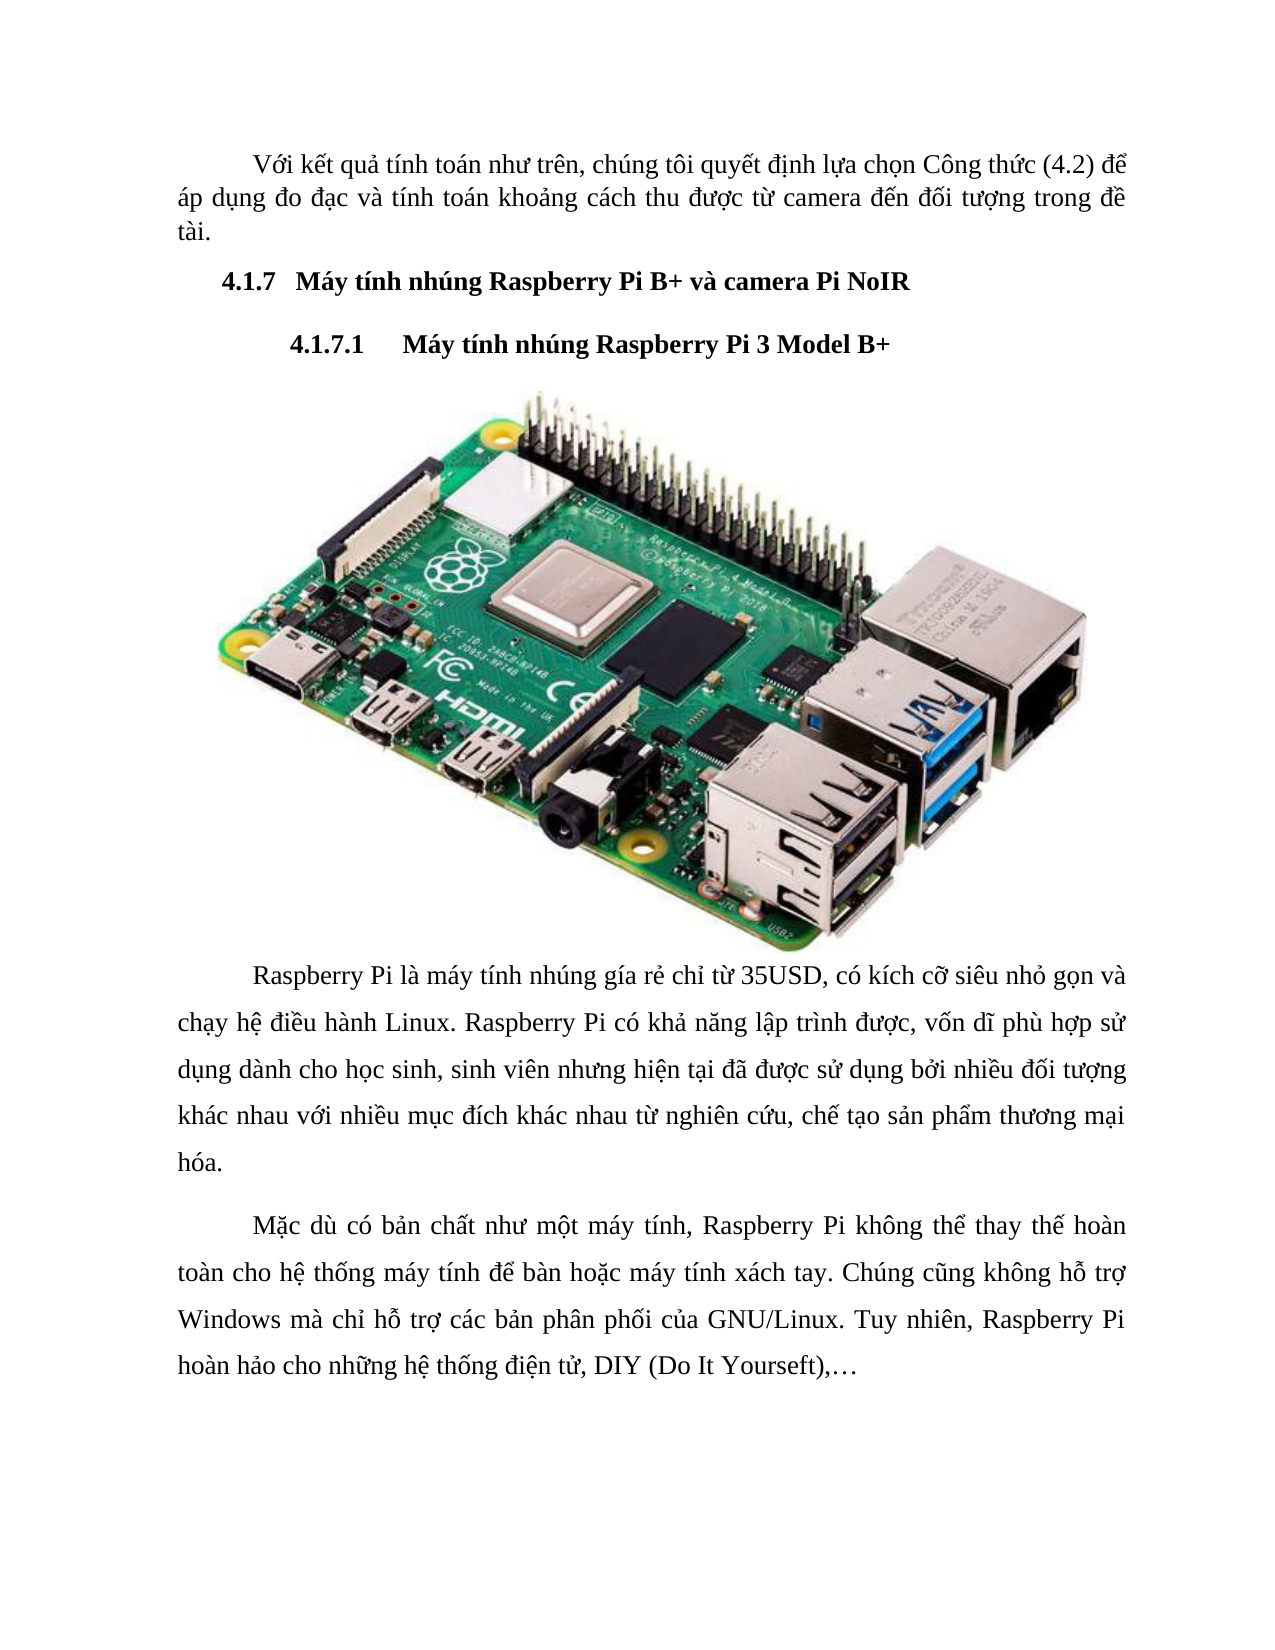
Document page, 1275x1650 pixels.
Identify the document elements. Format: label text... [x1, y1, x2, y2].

text Với kết quả tính toán như trên, chúng tôi quyết định lựa chọn Công thức (4.2) để áp dụng đo đạc và tính toán khoảng cách thu được từ camera đến đối tượng trong đề tài. [177, 148, 1127, 246]
subtitle Máy tính nhúng Raspberry Pi 3 Model B+ [290, 328, 1127, 359]
text Mặc dù có bản chất như một máy tính, Raspberry Pi không thể thay thế hoàn toàn cho hệ thống máy tính để bàn hoặc máy tính xách tay. Chúng cũng không hỗ trợ Windows mà chỉ hỗ trợ các bản phân phối của GNU/Linux. Tuy nhiên, Raspberry Pi hoàn hảo cho những hệ thống điện tử, DIY (Do It Yourseft),… [177, 1209, 1127, 1381]
picture [217, 391, 1088, 953]
subtitle Máy tính nhúng Raspberry Pi B+ và camera Pi NoIR [222, 265, 1127, 296]
